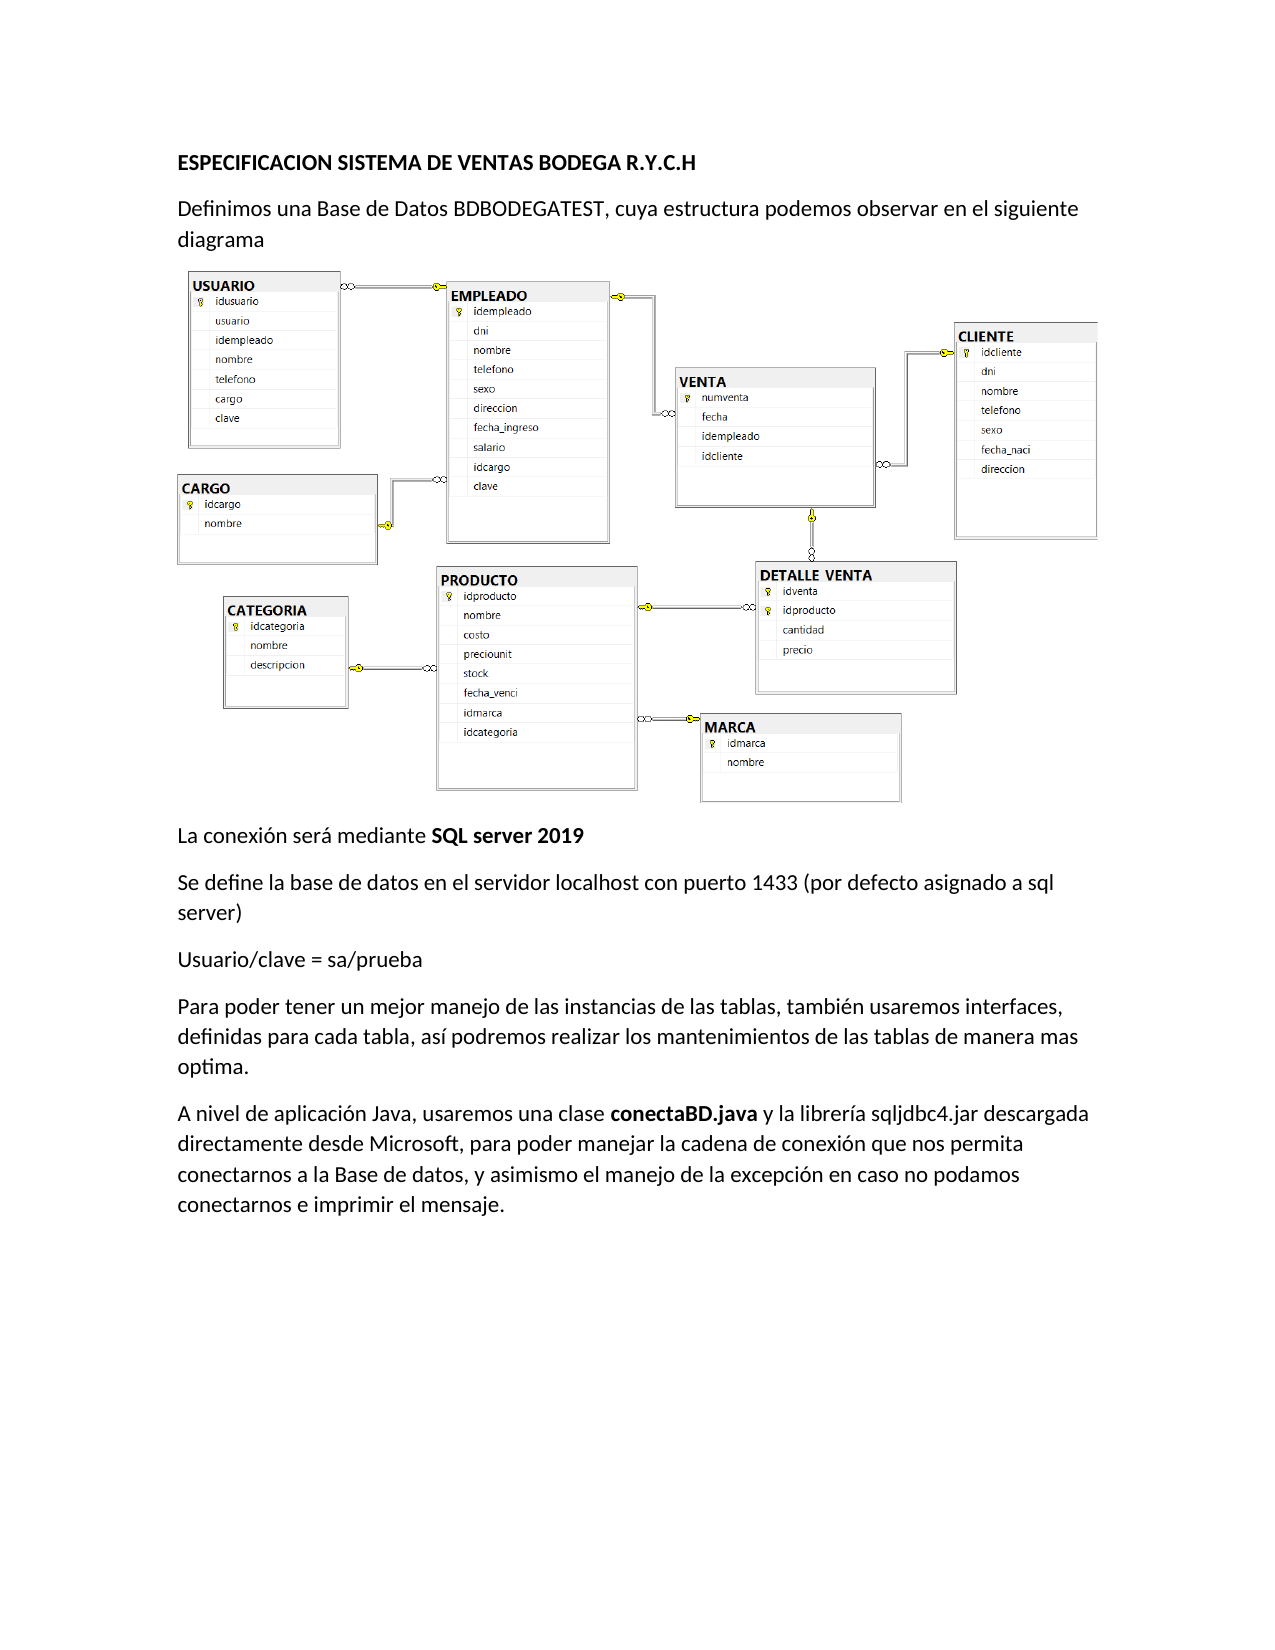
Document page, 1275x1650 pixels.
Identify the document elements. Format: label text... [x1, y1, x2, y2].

text ESPECIFICACION SISTEMA DE VENTAS BODEGA R.Y.C.H [177, 148, 1098, 176]
picture [177, 271, 1098, 803]
text Definimos una Base de Datos BDBODEGATEST, cuya estructura podemos observar en el siguiente diagrama [177, 194, 1098, 253]
text Se define la base de datos en el servidor localhost con puerto 1433 (por defecto asignado a sql server) [177, 868, 1098, 926]
text La conexión será mediante SQL server 2019 [177, 821, 1098, 849]
text Para poder tener un mejor manejo de las instancias de las tablas, también usaremos interfaces, definidas para cada tabla, así podremos realizar los mantenimientos de las tablas de manera mas optima. [177, 992, 1098, 1080]
text Usuario/clave = sa/prueba [177, 945, 1098, 973]
text A nivel de aplicación Java, usaremos una clase conectaBD.java y la librería sqljdbc4.jar descargada directamente desde Microsoft, para poder manejar la cadena de conexión que nos permita conectarnos a la Base de datos, y asimismo el manejo de la excepción en caso no podamos conectarnos e imprimir el mensaje. [177, 1099, 1098, 1218]
